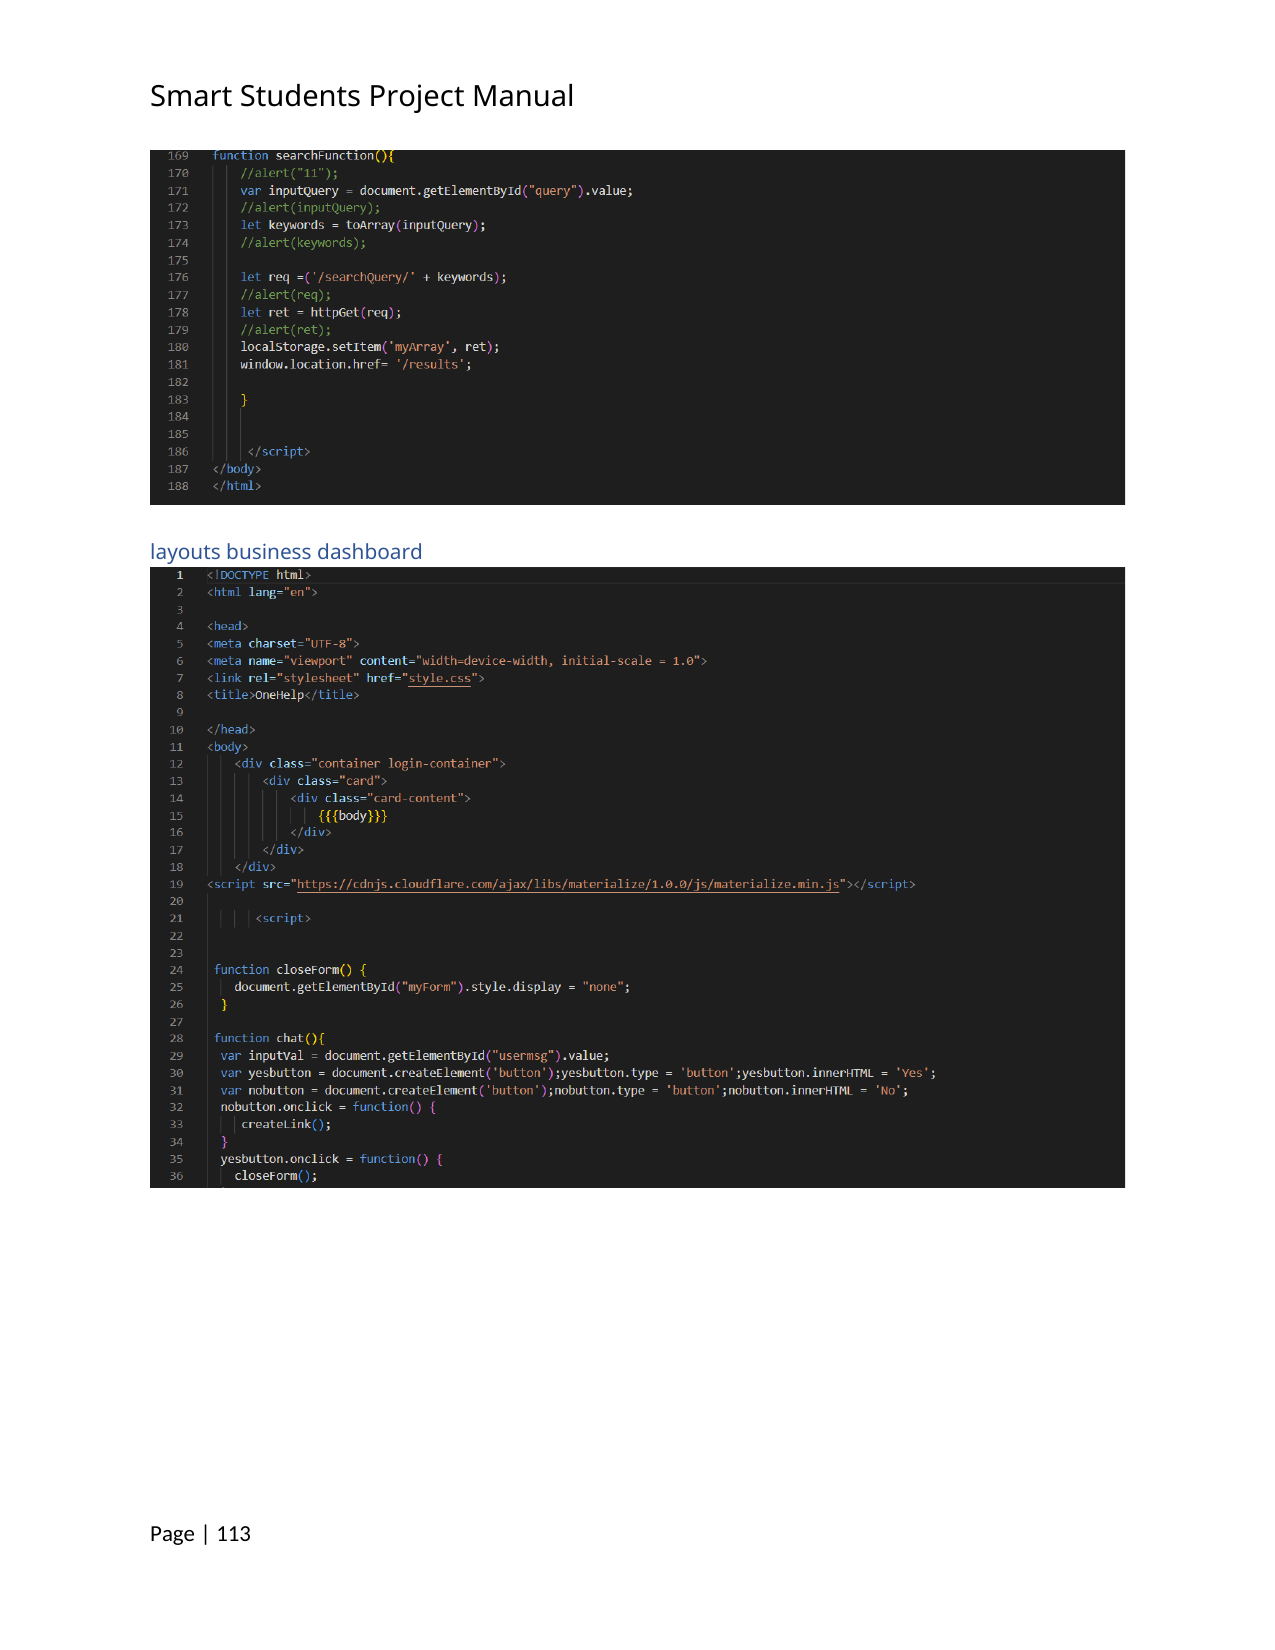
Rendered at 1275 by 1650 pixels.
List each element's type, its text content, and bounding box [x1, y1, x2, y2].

subtitle layouts business dashboard [150, 537, 1125, 565]
picture [150, 150, 1125, 505]
picture [150, 567, 1125, 1188]
